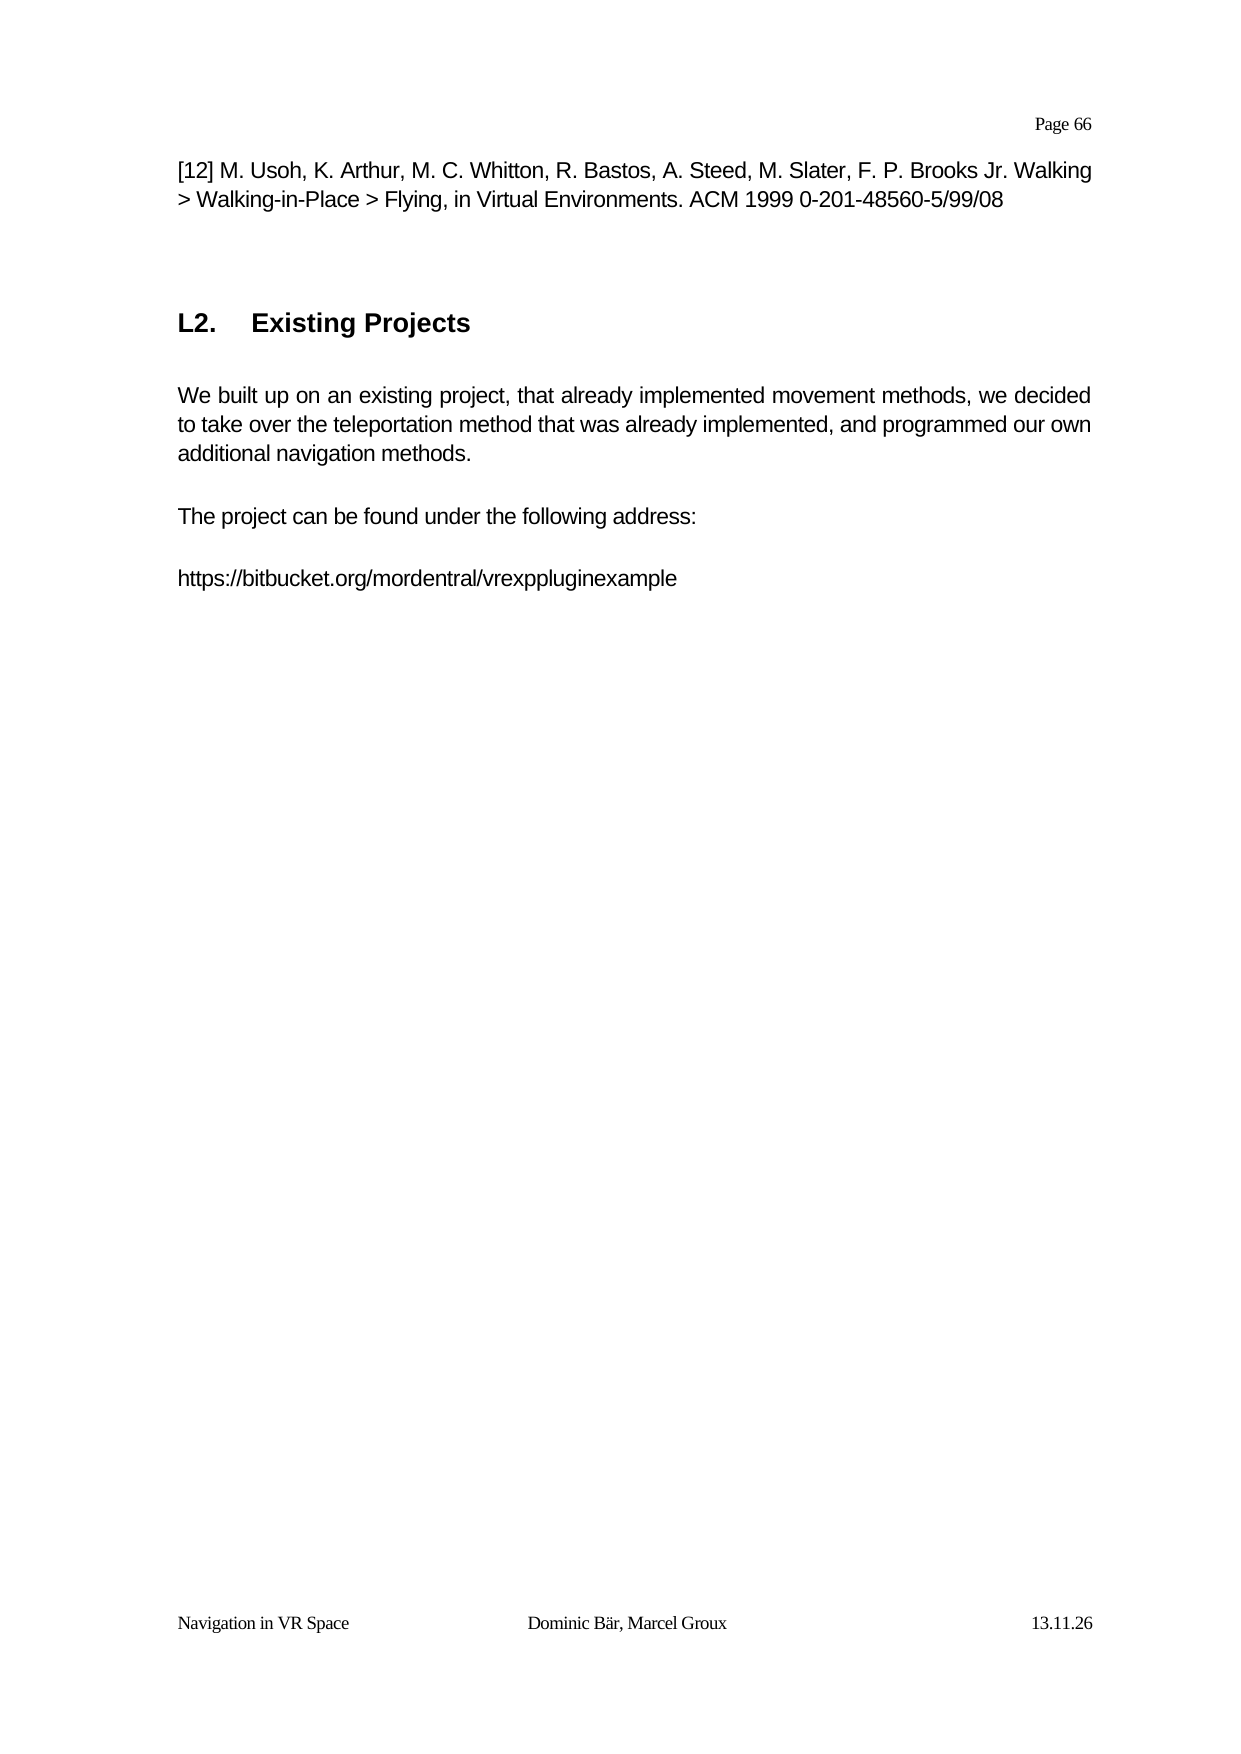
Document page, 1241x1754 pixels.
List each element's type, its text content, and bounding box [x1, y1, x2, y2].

text [12] M. Usoh, K. Arthur, M. C. Whitton, R. Bastos, A. Steed, M. Slater, F. P. Brooks Jr. Walking > Walking-in-Place > Flying, in Virtual Environments. ACM 1999 0-201-48560-5/99/08 [177, 155, 1092, 213]
text We built up on an existing project, that already implemented movement methods, we decided to take over the teleportation method that was already implemented, and programmed our own additional navigation methods. [177, 380, 1092, 468]
text The project can be found under the following address: [177, 501, 1092, 530]
text https://bitbucket.org/mordentral/vrexppluginexample [177, 563, 1092, 593]
list L2. Existing Projects [177, 307, 1092, 338]
